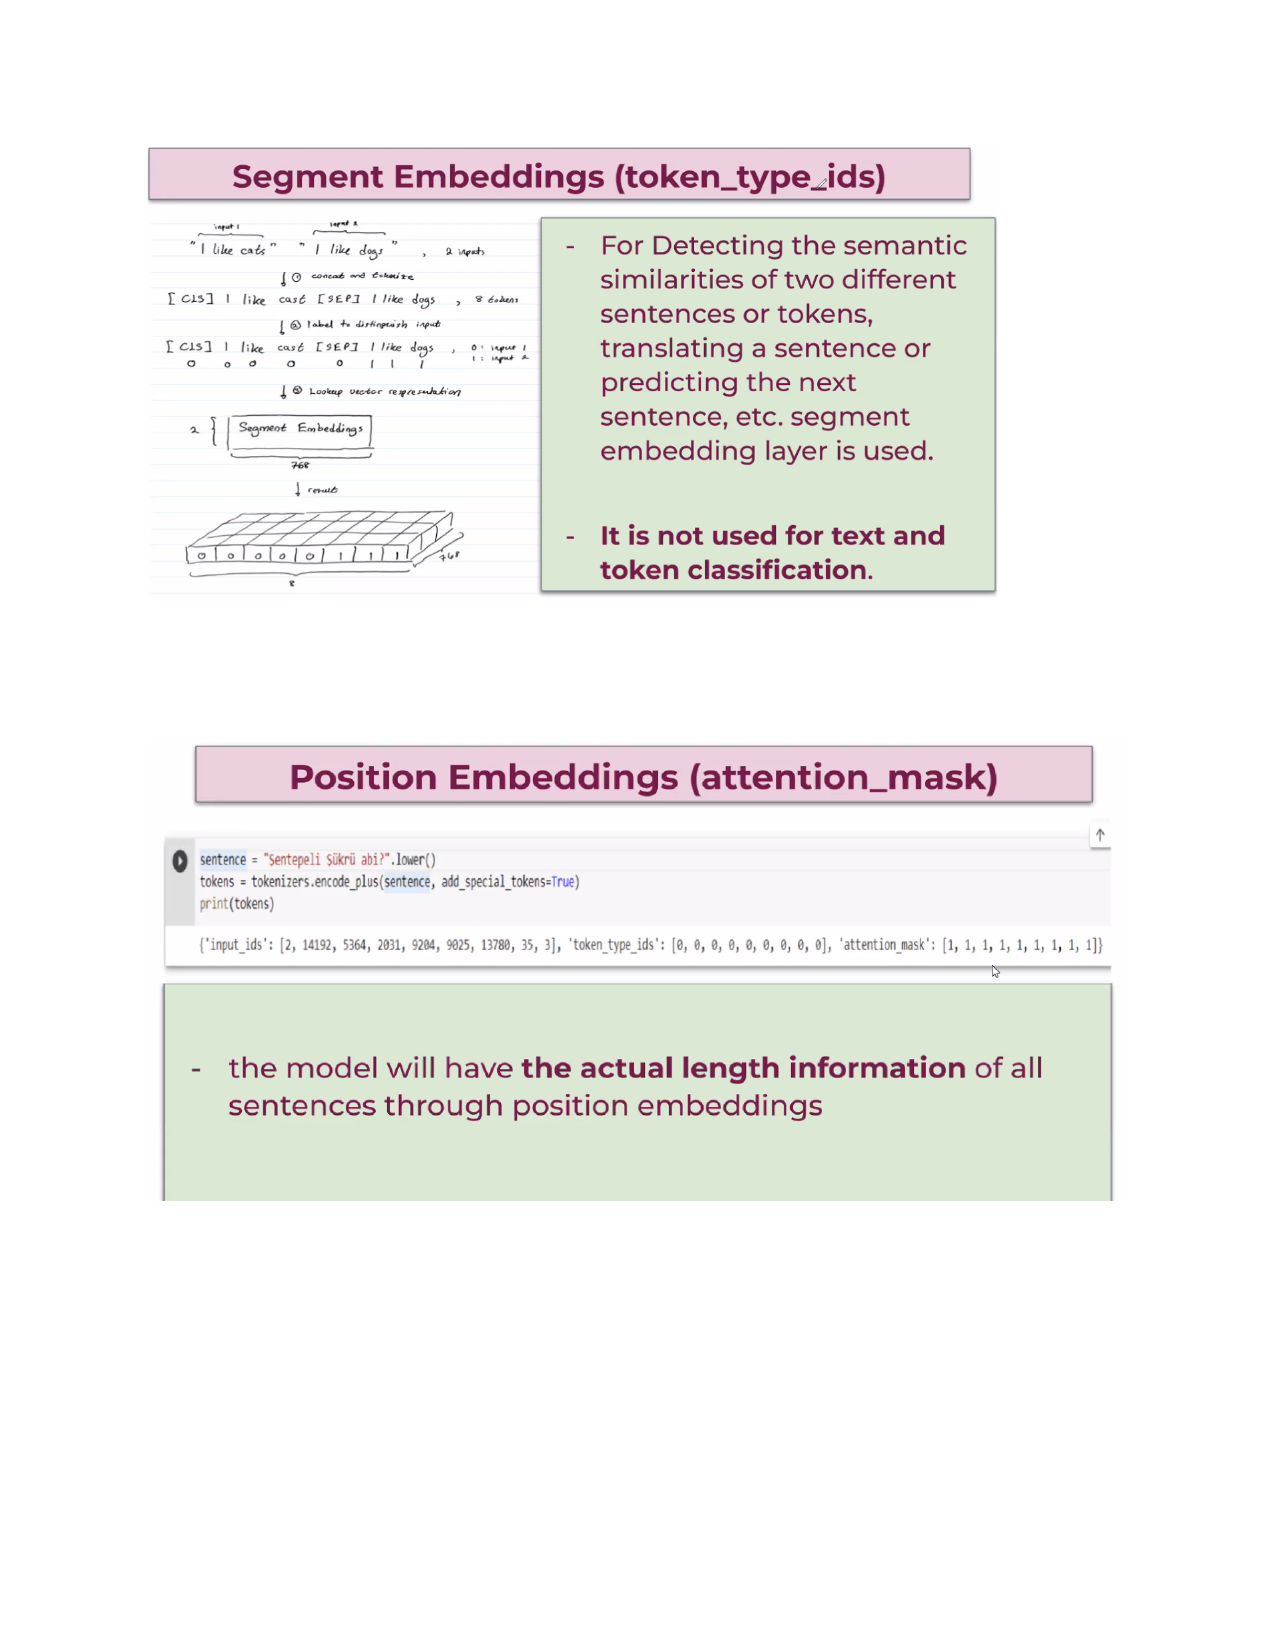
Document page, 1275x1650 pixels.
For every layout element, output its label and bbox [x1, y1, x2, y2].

picture [147, 741, 1128, 1201]
picture [147, 147, 998, 599]
